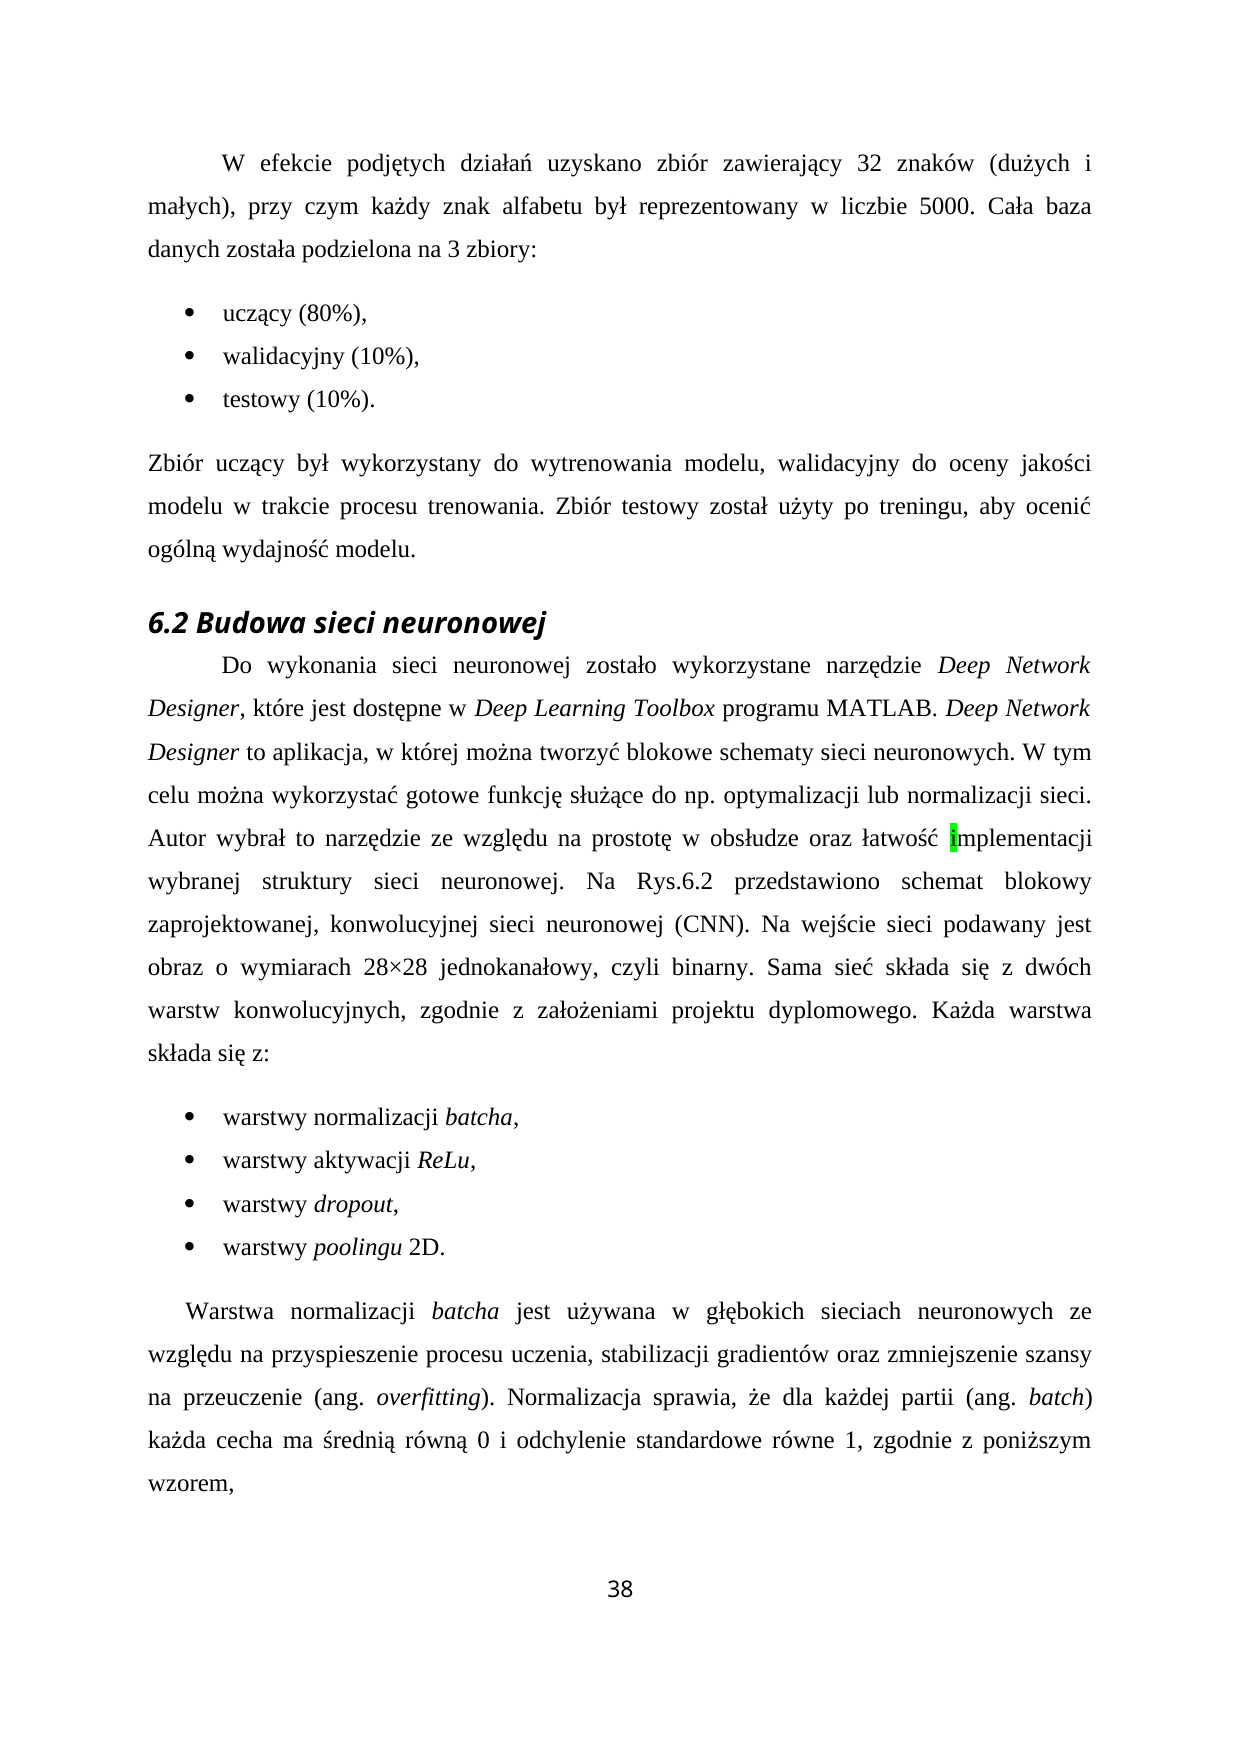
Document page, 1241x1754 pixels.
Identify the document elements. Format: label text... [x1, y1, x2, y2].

text W efekcie podjętych działań uzyskano zbiór zawierający 32 znaków (dużych i małych), przy czym każdy znak alfabetu był reprezentowany w liczbie 5000. Cała baza danych została podzielona na 3 zbiory: [148, 148, 1093, 263]
list walidacyjny (10%), [185, 341, 1093, 370]
list uczący (80%), [185, 298, 1093, 327]
text Zbiór uczący był wykorzystany do wytrenowania modelu, walidacyjny do oceny jakości modelu w trakcie procesu trenowania. Zbiór testowy został użyty po treningu, aby ocenić ogólną wydajność modelu. [148, 448, 1093, 563]
list warstwy poolingu 2D. [185, 1232, 1093, 1261]
list testowy (10%). [185, 384, 1093, 413]
list warstwy dropout, [185, 1189, 1093, 1217]
list warstwy normalizacji batcha, [185, 1102, 1093, 1131]
subtitle 6.2 Budowa sieci neuronowej [148, 602, 1093, 642]
list warstwy aktywacji ReLu, [185, 1146, 1093, 1174]
text Do wykonania sieci neuronowej zostało wykorzystane narzędzie Deep Network Designer, które jest dostępne w Deep Learning Toolbox programu MATLAB. Deep Network Designer to aplikacja, w której można tworzyć blokowe schematy sieci neuronowych. W tym celu można wykorzystać gotowe funkcję służące do np. optymalizacji lub normalizacji sieci. Autor wybrał to narzędzie ze względu na prostotę w obsłudze oraz łatwość implementacji wybranej struktury sieci neuronowej. Na Rys.6.2 przedstawiono schemat blokowy zaprojektowanej, konwolucyjnej sieci neuronowej (CNN). Na wejście sieci podawany jest obraz o wymiarach 28×28 jednokanałowy, czyli binarny. Sama sieć składa się z dwóch warstw konwolucyjnych, zgodnie z założeniami projektu dyplomowego. Każda warstwa składa się z: [148, 650, 1093, 1067]
text Warstwa normalizacji batcha jest używana w głębokich sieciach neuronowych ze względu na przyspieszenie procesu uczenia, stabilizacji gradientów oraz zmniejszenie szansy na przeuczenie (ang. overfitting). Normalizacja sprawia, że dla każdej partii (ang. batch) każda cecha ma średnią równą 0 i odchylenie standardowe równe 1, zgodnie z poniższym wzorem, [148, 1296, 1093, 1497]
